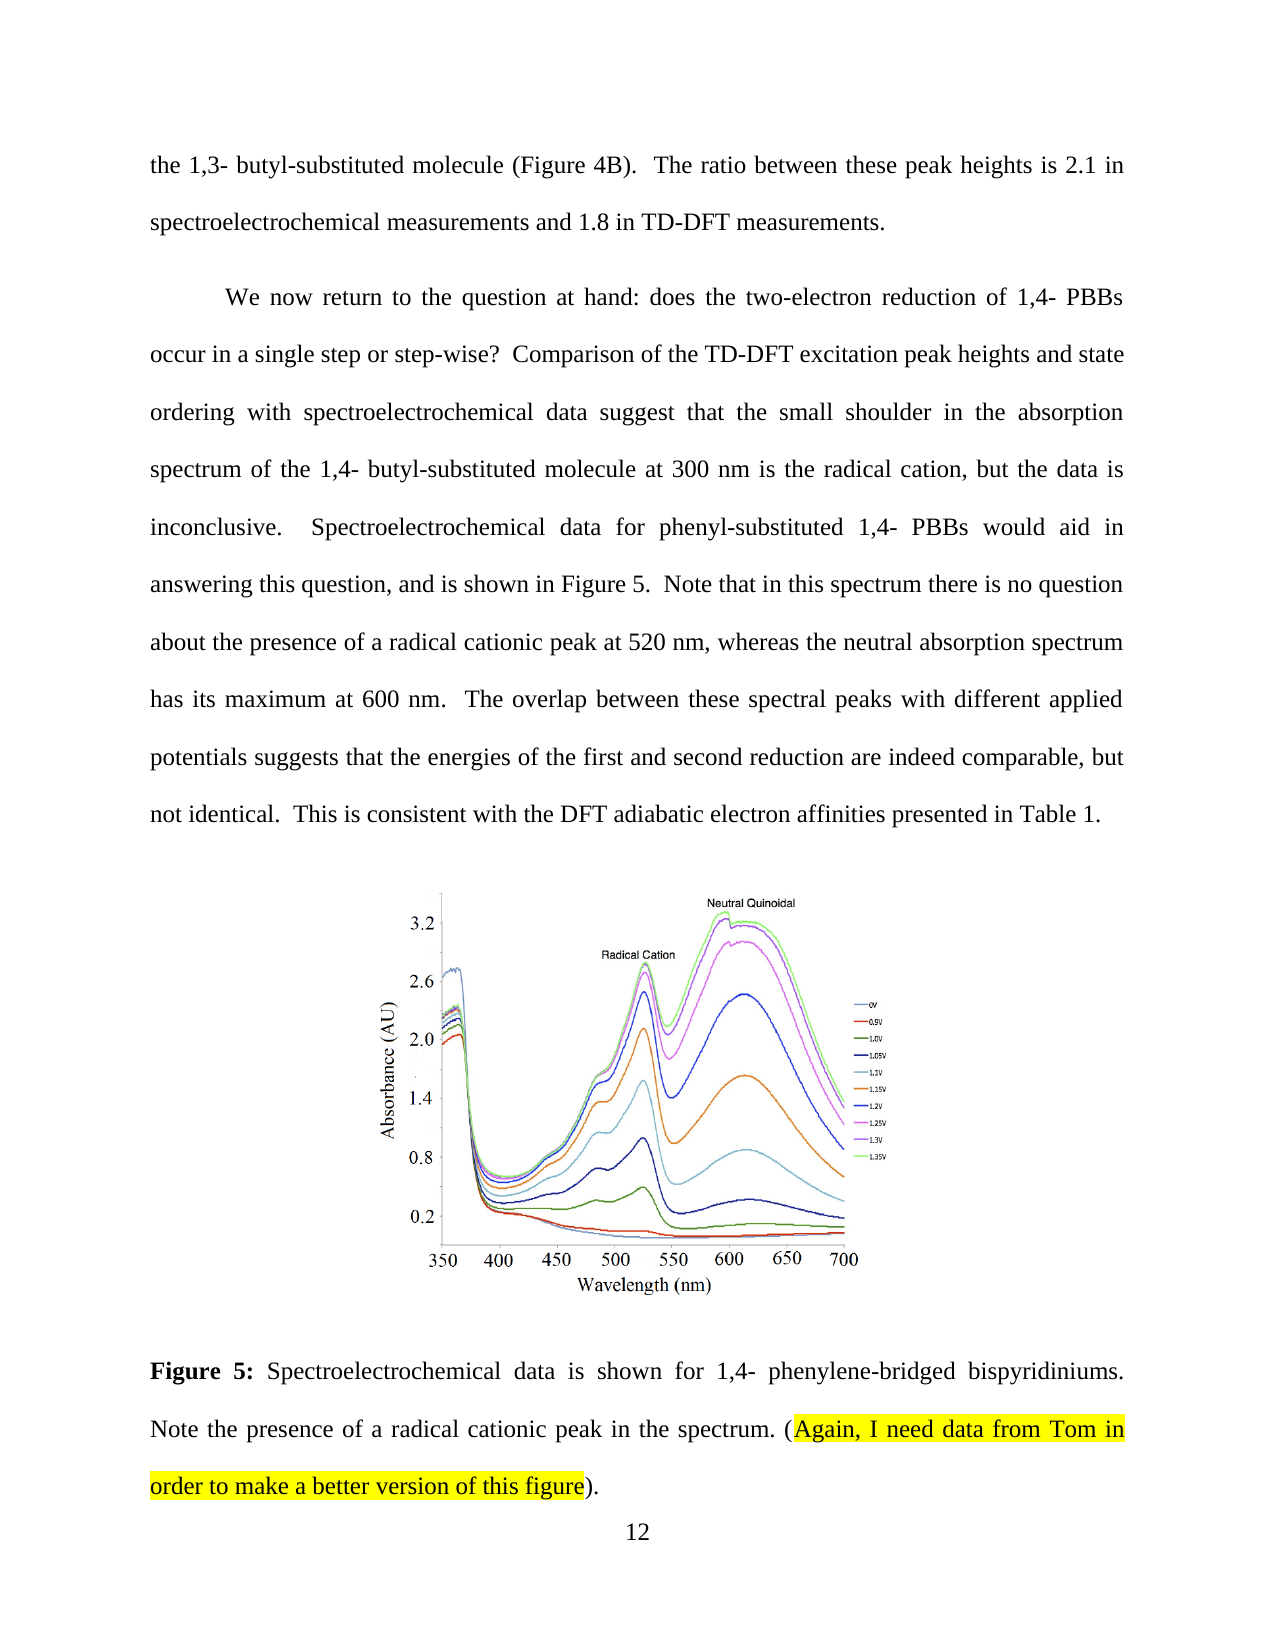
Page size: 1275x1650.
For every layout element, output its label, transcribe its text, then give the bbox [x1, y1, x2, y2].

text We now return to the question at hand: does the two-electron reduction of 1,4- PBBs occur in a single step or step-wise? Comparison of the TD-DFT excitation peak heights and state ordering with spectroelectrochemical data suggest that the small shoulder in the absorption spectrum of the 1,4- butyl-substituted molecule at 300 nm is the radical cation, but the data is inconclusive. Spectroelectrochemical data for phenyl-substituted 1,4- PBBs would aid in answering this question, and is shown in Figure 5. Note that in this spectrum there is no question about the presence of a radical cationic peak at 520 nm, whereas the neutral absorption spectrum has its maximum at 600 nm. The overlap between these spectral peaks with different applied potentials suggests that the energies of the first and second reduction are indeed comparable, but not identical. This is consistent with the DFT adiabatic electron affinities presented in Table 1. [150, 282, 1125, 828]
picture [373, 873, 902, 1311]
text Figure 5: Spectroelectrochemical data is shown for 1,4- phenylene-bridged bispyridiniums. Note the presence of a radical cationic peak in the spectrum. (Again, I need data from Tom in order to make a better version of this figure). [150, 1356, 1125, 1500]
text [150, 150, 1125, 236]
